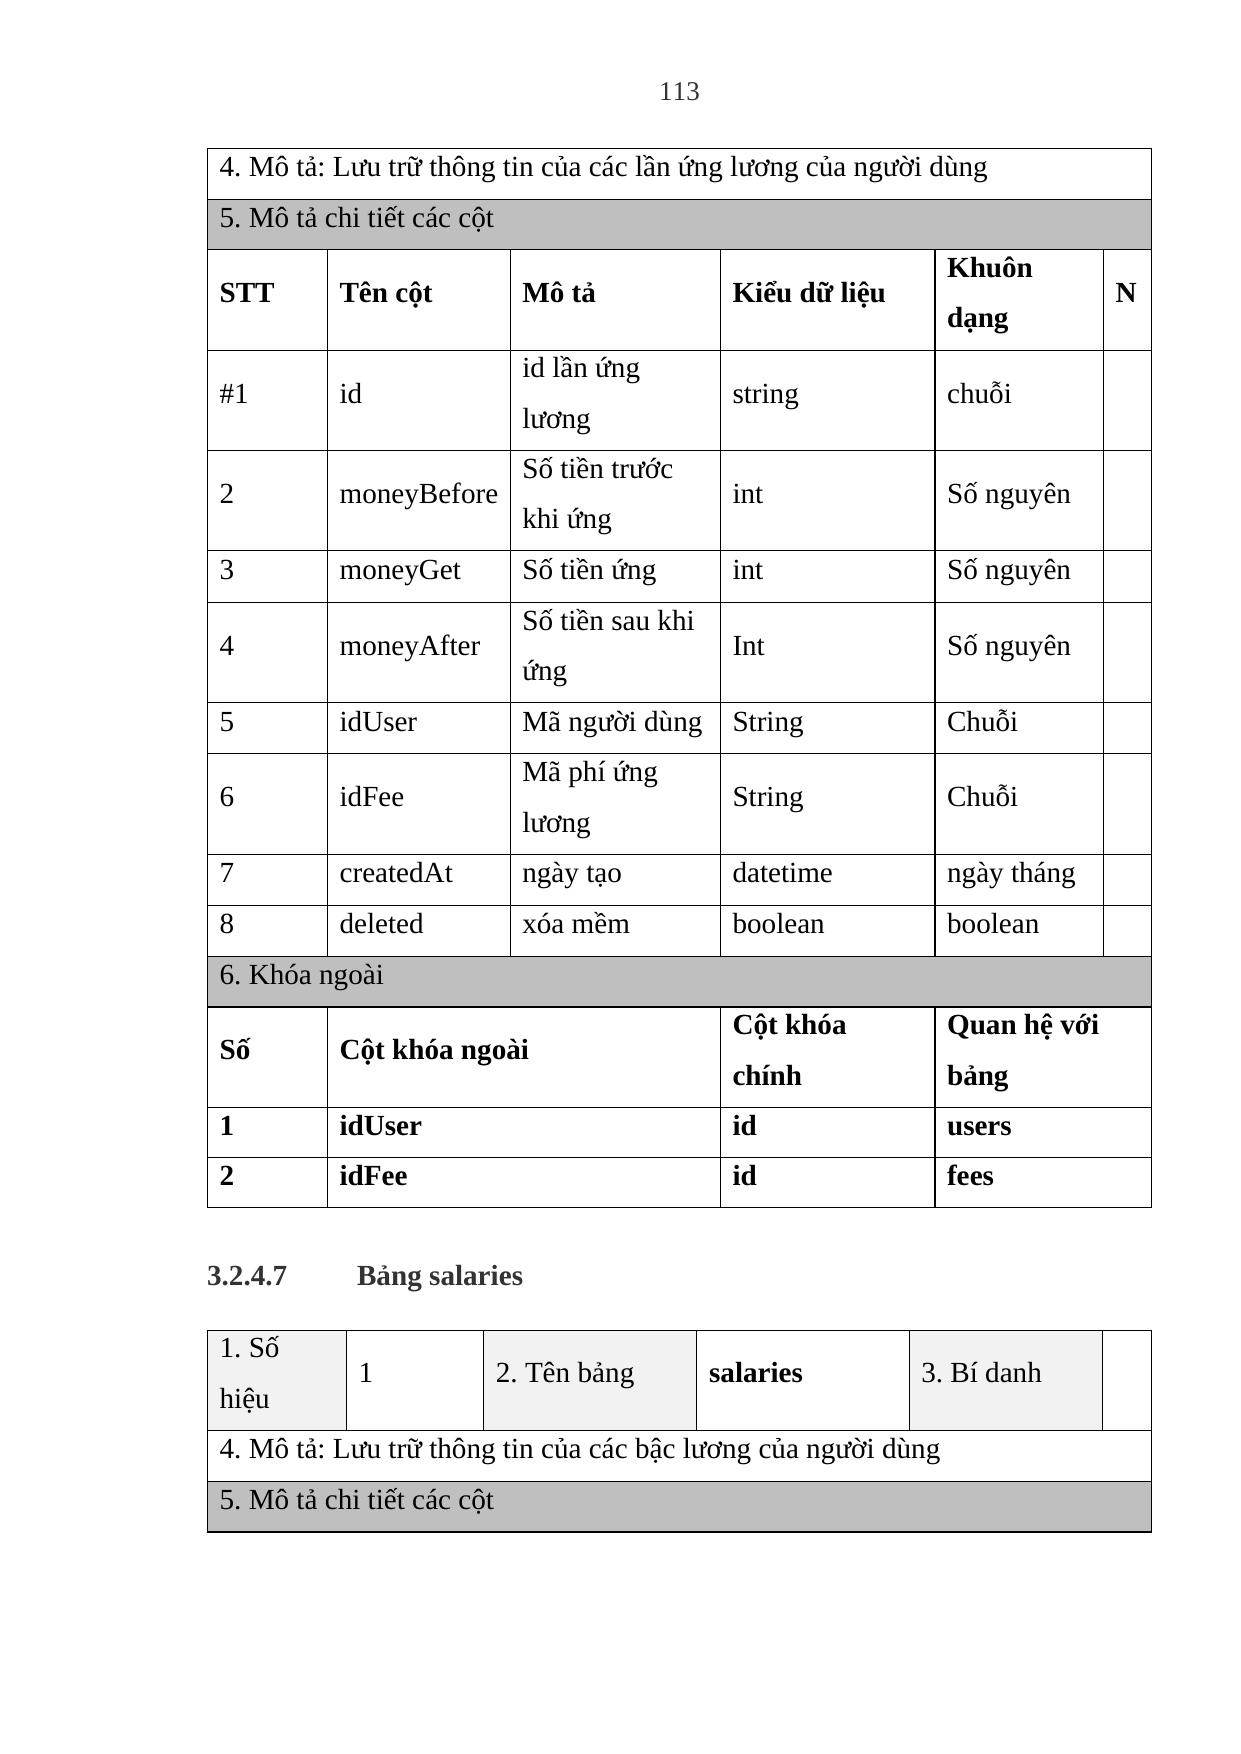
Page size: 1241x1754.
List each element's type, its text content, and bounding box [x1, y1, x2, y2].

table_header salaries [697, 1331, 909, 1430]
table_cell Cột khóa ngoài [328, 1008, 720, 1107]
table_cell N [1104, 250, 1151, 349]
table_cell createdAt [328, 855, 510, 905]
table_cell [1104, 906, 1151, 956]
table_cell id lần ứng lương [511, 351, 720, 450]
table_cell users [936, 1108, 1151, 1157]
table_cell 1 [208, 1108, 327, 1157]
table_cell Khuôn dạng [936, 250, 1103, 349]
table_cell id [328, 351, 510, 450]
table_cell xóa mềm [511, 906, 720, 956]
table_cell 5 [208, 703, 327, 753]
table_cell Chuỗi [936, 754, 1103, 854]
table_cell Mô tả [511, 250, 720, 349]
table_cell Cột khóa chính [721, 1008, 934, 1107]
table_cell [1104, 451, 1151, 550]
table_cell int [721, 551, 934, 602]
table_cell 7 [208, 855, 327, 905]
table_cell id [721, 1108, 934, 1157]
table_cell #1 [208, 351, 327, 450]
table_cell 5. Mô tả chi tiết các cột [208, 1482, 1151, 1531]
table_cell moneyAfter [328, 603, 510, 702]
table_header 1. Số hiệu [208, 1331, 346, 1430]
table_cell Chuỗi [936, 703, 1103, 753]
table_cell [1104, 551, 1151, 602]
table_cell datetime [721, 855, 934, 905]
table_cell 8 [208, 906, 327, 956]
table_cell chuỗi [936, 351, 1103, 450]
table_cell Số tiền ứng [511, 551, 720, 602]
table_header 2. Tên bảng [484, 1331, 696, 1430]
table_cell Tên cột [328, 250, 510, 349]
table_cell boolean [721, 906, 934, 956]
table_cell 4. Mô tả: Lưu trữ thông tin của các bậc lương của người dùng [208, 1431, 1151, 1481]
table_cell String [721, 703, 934, 753]
table_cell Số nguyên [936, 603, 1103, 702]
table_cell moneyGet [328, 551, 510, 602]
subtitle Bảng salaries [207, 1258, 1152, 1292]
table_cell 4. Mô tả: Lưu trữ thông tin của các lần ứng lương của người dùng [208, 149, 1151, 198]
table_cell Mã phí ứng lương [511, 754, 720, 854]
table_cell 6. Khóa ngoài [208, 957, 1151, 1006]
table_cell Số nguyên [936, 551, 1103, 602]
table_header 3. Bí danh [910, 1331, 1102, 1430]
table_cell idFee [328, 754, 510, 854]
table_header [1103, 1331, 1151, 1430]
table_cell id [721, 1158, 934, 1207]
table_cell [1104, 754, 1151, 854]
table_cell moneyBefore [328, 451, 510, 550]
table_cell idUser [328, 1108, 720, 1157]
table_cell Mã người dùng [511, 703, 720, 753]
table_cell Số nguyên [936, 451, 1103, 550]
table_cell boolean [936, 906, 1103, 956]
table_cell STT [208, 250, 327, 349]
table_cell Int [721, 603, 934, 702]
table_cell [1104, 603, 1151, 702]
table_cell String [721, 754, 934, 854]
table_cell int [721, 451, 934, 550]
table_cell [1104, 703, 1151, 753]
table_cell 3 [208, 551, 327, 602]
table_cell deleted [328, 906, 510, 956]
table_cell string [721, 351, 934, 450]
table_cell 6 [208, 754, 327, 854]
table_cell 4 [208, 603, 327, 702]
table_cell ngày tháng [936, 855, 1103, 905]
table_cell [1104, 351, 1151, 450]
table_cell Số tiền sau khi ứng [511, 603, 720, 702]
table_cell Quan hệ với bảng [936, 1008, 1151, 1107]
table_cell idUser [328, 703, 510, 753]
table_cell Kiểu dữ liệu [721, 250, 934, 349]
table_cell 2 [208, 451, 327, 550]
table_cell Số tiền trước khi ứng [511, 451, 720, 550]
table_cell 2 [208, 1158, 327, 1207]
table_cell fees [936, 1158, 1151, 1207]
table_cell [1104, 855, 1151, 905]
table_cell 5. Mô tả chi tiết các cột [208, 200, 1151, 249]
table_cell idFee [328, 1158, 720, 1207]
table_cell Số [208, 1008, 327, 1107]
table_cell ngày tạo [511, 855, 720, 905]
table_header 1 [347, 1331, 483, 1430]
